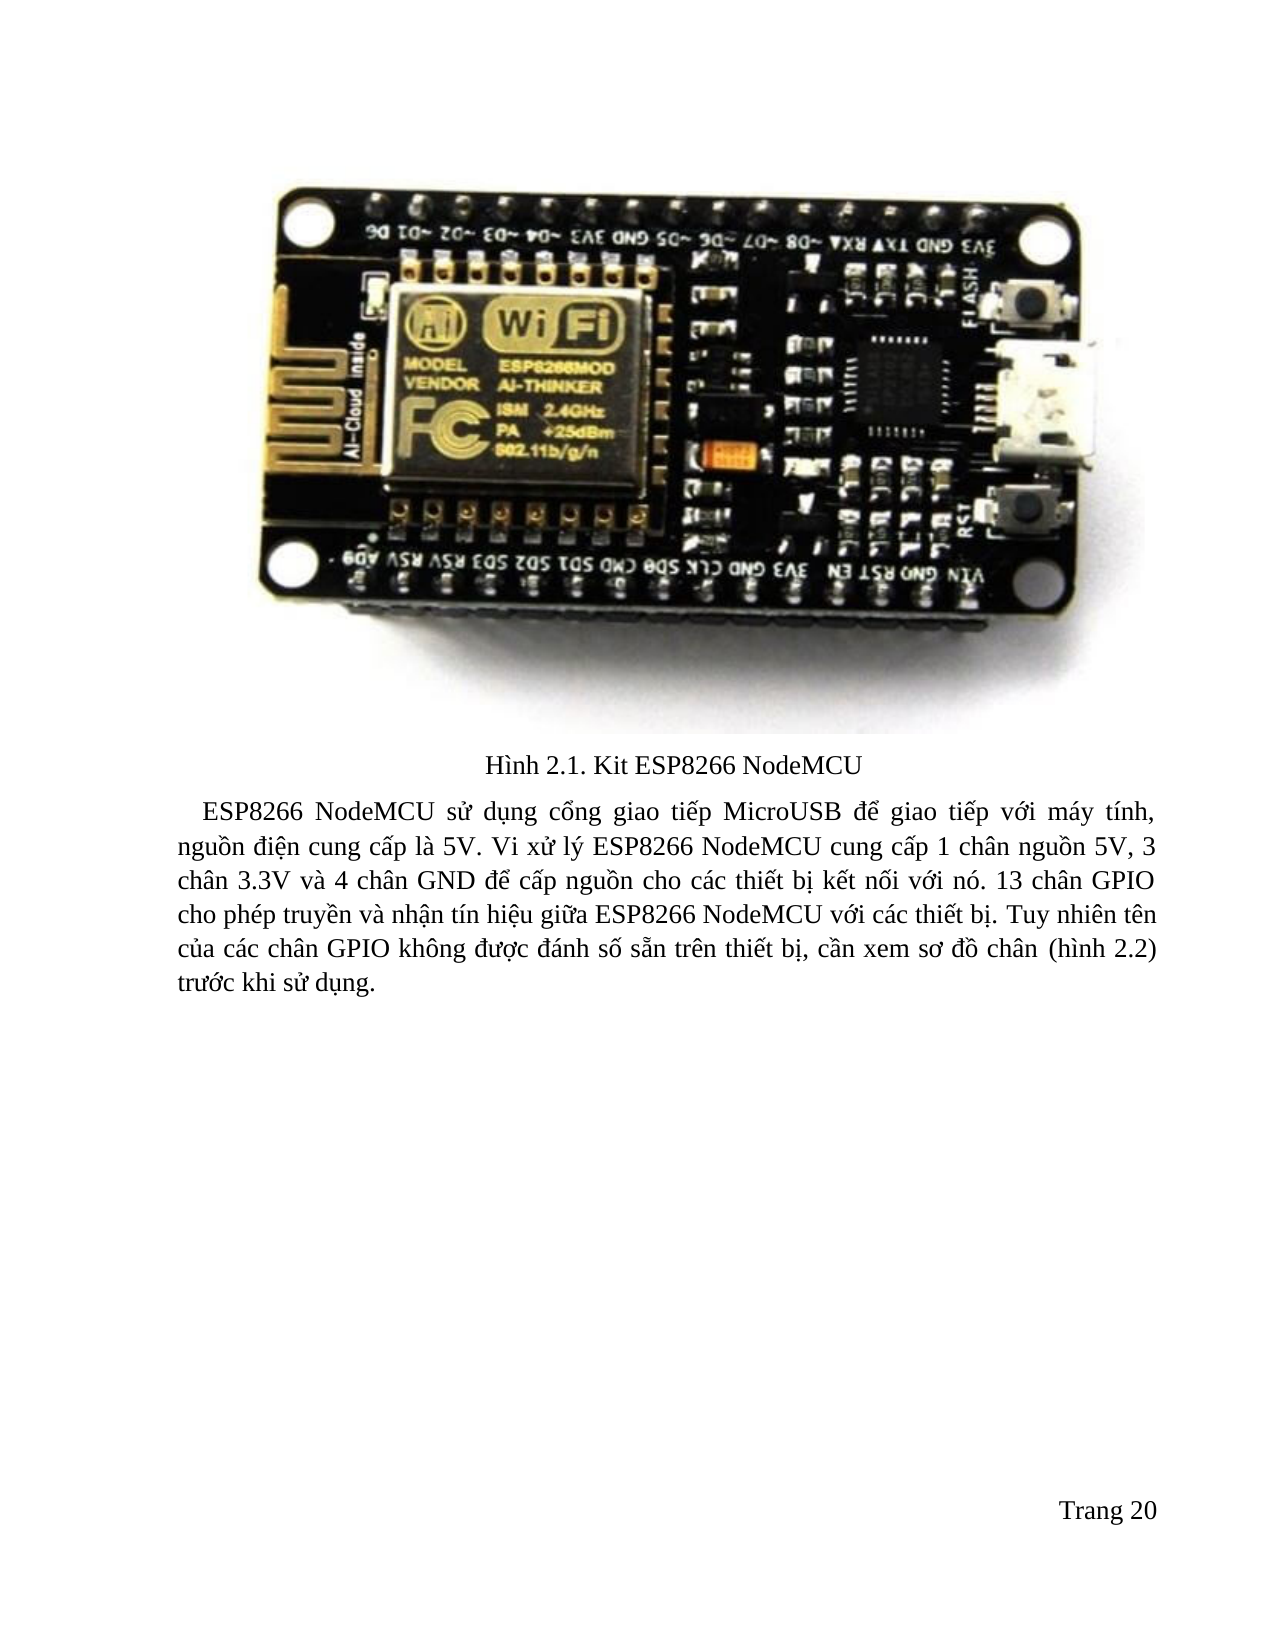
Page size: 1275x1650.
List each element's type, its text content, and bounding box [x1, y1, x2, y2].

text ESP8266 NodeMCU sử dụng cổng giao tiếp MicroUSB để giao tiếp với máy tính, nguồn điện cung cấp là 5V. Vi xử lý ESP8266 NodeMCU cung cấp 1 chân nguồn 5V, 3 chân 3.3V và 4 chân GND để cấp nguồn cho các thiết bị kết nối với nó. 13 chân GPIO cho phép truyền và nhận tín hiệu giữa ESP8266 NodeMCU với các thiết bị. Tuy nhiên tên của các chân GPIO không được đánh số sẵn trên thiết bị, cần xem sơ đồ chân (hình 2.2) trước khi sử dụng. [177, 796, 1157, 997]
picture [199, 118, 1145, 734]
text Hình 2.1. Kit ESP8266 NodeMCU [177, 749, 1157, 780]
